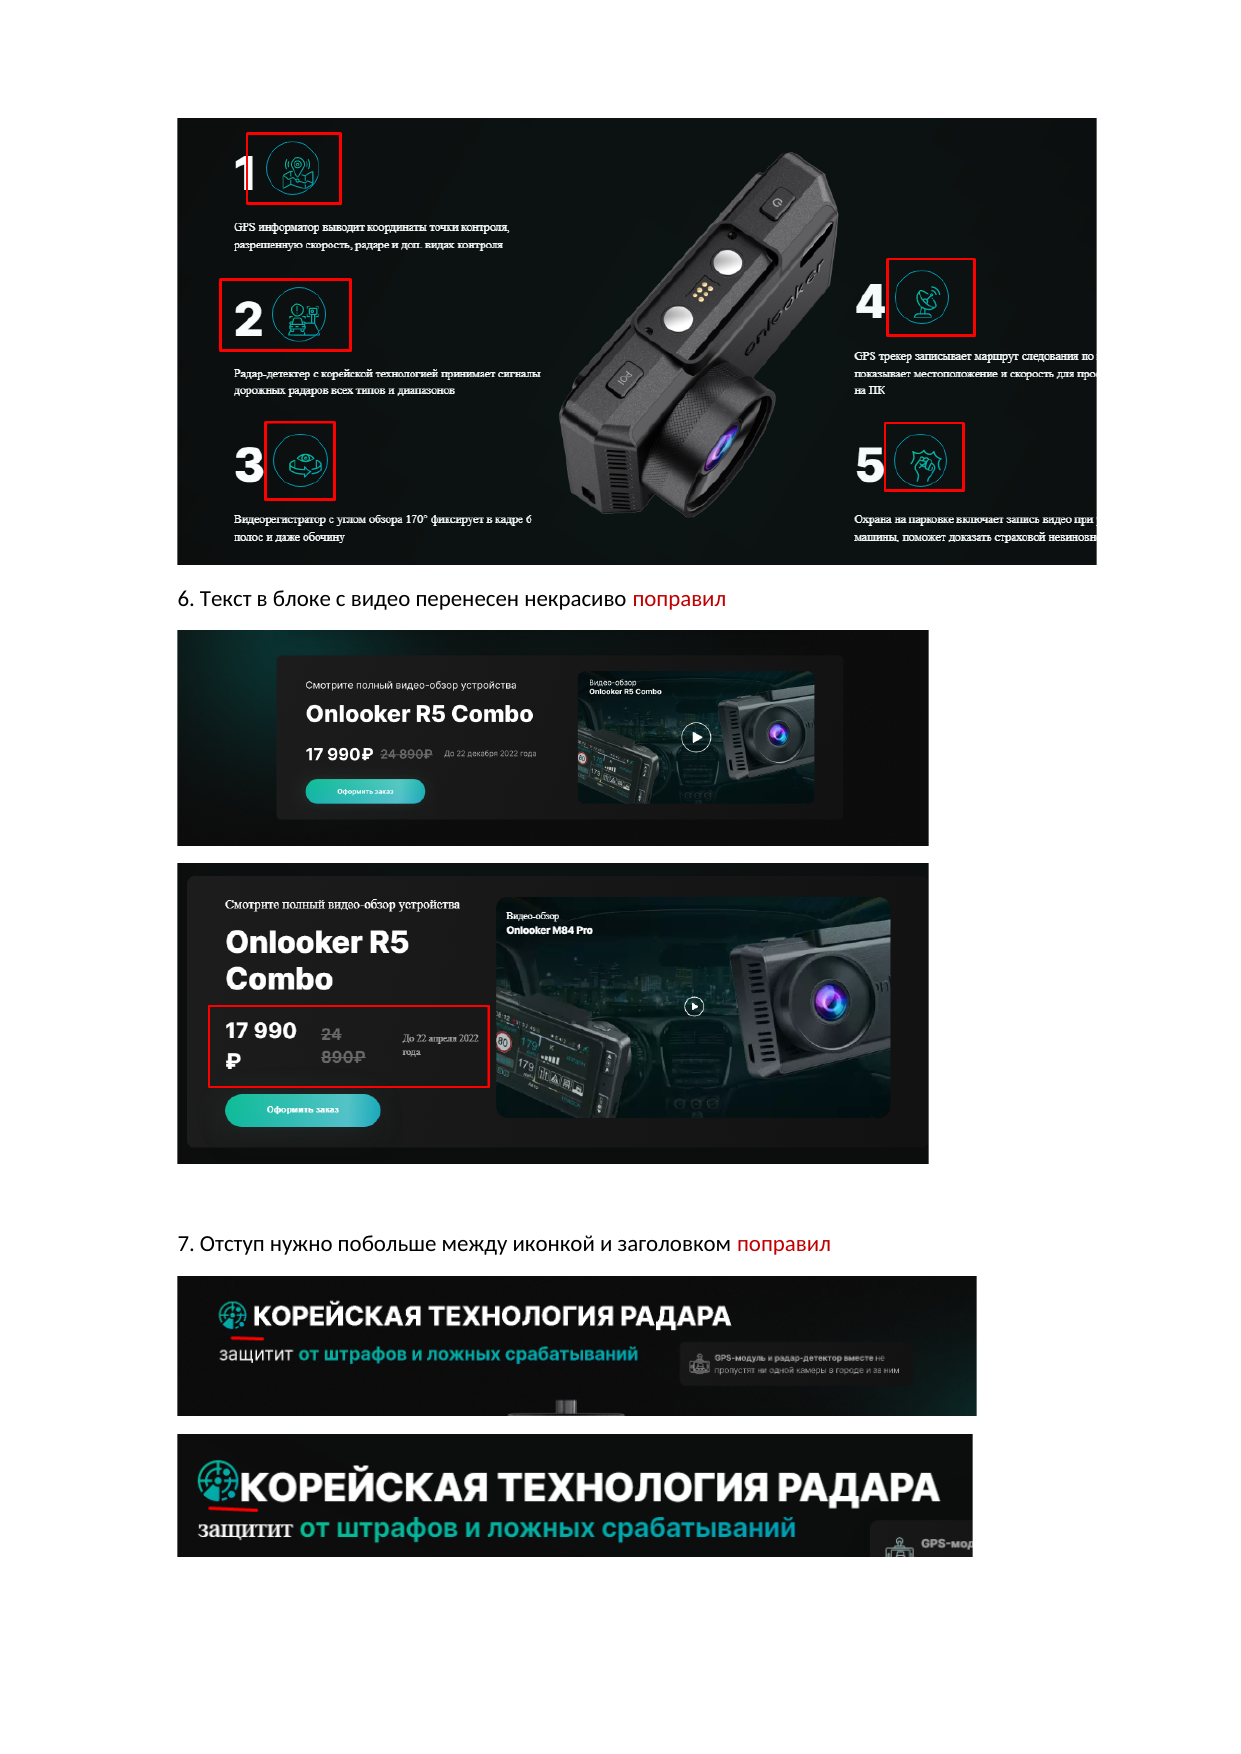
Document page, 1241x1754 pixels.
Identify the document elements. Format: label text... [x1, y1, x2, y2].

picture [177, 118, 1097, 565]
picture [177, 1276, 977, 1416]
picture [177, 630, 929, 846]
picture [177, 1434, 973, 1557]
picture [177, 863, 929, 1164]
text 6. Текст в блоке с видео перенесен некрасиво поправил [177, 584, 1152, 612]
text 7. Отступ нужно побольше между иконкой и заголовком поправил [177, 1229, 1152, 1257]
